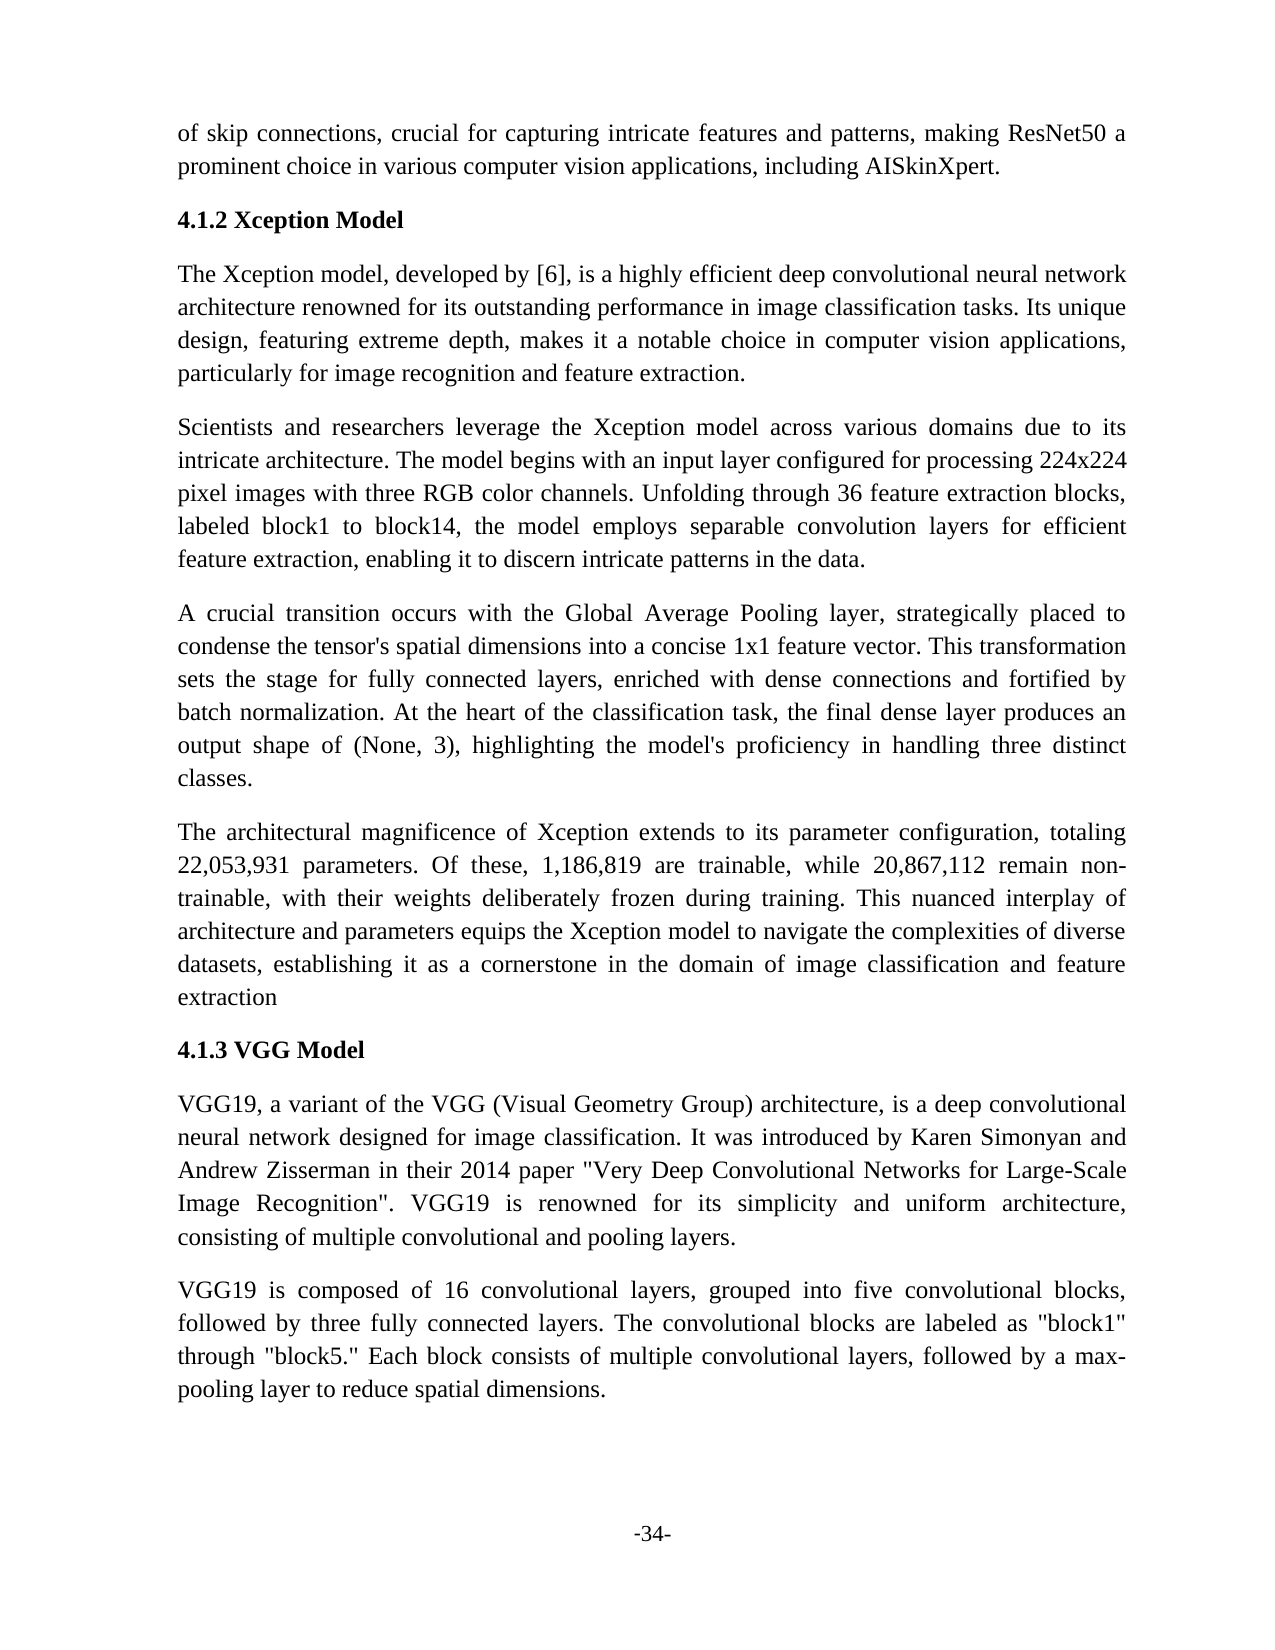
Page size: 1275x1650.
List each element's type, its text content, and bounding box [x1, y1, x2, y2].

text VGG19 is composed of 16 convolutional layers, grouped into five convolutional blocks, followed by three fully connected layers. The convolutional blocks are labeled as "block1" through "block5." Each block consists of multiple convolutional layers, followed by a max-pooling layer to reduce spatial dimensions. [177, 1275, 1127, 1403]
text Scientists and researchers leverage the Xception model across various domains due to its intricate architecture. The model begins with an input layer configured for processing 224x224 pixel images with three RGB color channels. Unfolding through 36 feature extraction blocks, labeled block1 to block14, the model employs separable convolution layers for efficient feature extraction, enabling it to discern intricate patterns in the data. [177, 412, 1127, 573]
text 4.1.3 VGG Model [177, 1036, 1127, 1064]
text The Xception model, developed by , is a highly efficient deep convolutional neural network architecture renowned for its outstanding performance in image classification tasks. Its unique design, featuring extreme depth, makes it a notable choice in computer vision applications, particularly for image recognition and feature extraction. [177, 259, 1127, 387]
text VGG19, a variant of the VGG (Visual Geometry Group) architecture, is a deep convolutional neural network designed for image classification. It was introduced by Karen Simonyan and Andrew Zisserman in their 2014 paper "Very Deep Convolutional Networks for Large-Scale Image Recognition". VGG19 is renowned for its simplicity and uniform architecture, consisting of multiple convolutional and pooling layers. [177, 1089, 1127, 1250]
text 4.1.2 Xception Model [177, 205, 1127, 234]
text The architectural magnificence of Xception extends to its parameter configuration, totaling 22,053,931 parameters. Of these, 1,186,819 are trainable, while 20,867,112 remain non-trainable, with their weights deliberately frozen during training. This nuanced interplay of architecture and parameters equips the Xception model to navigate the complexities of diverse datasets, establishing it as a cornerstone in the domain of image classification and feature extraction [177, 817, 1127, 1011]
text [177, 118, 1127, 180]
text A crucial transition occurs with the Global Average Pooling layer, strategically placed to condense the tensor's spatial dimensions into a concise 1x1 feature vector. This transformation sets the stage for fully connected layers, enriched with dense connections and fortified by batch normalization. At the heart of the classification task, the final dense layer produces an output shape of (None, 3), highlighting the model's proficiency in handling three distinct classes. [177, 598, 1127, 792]
